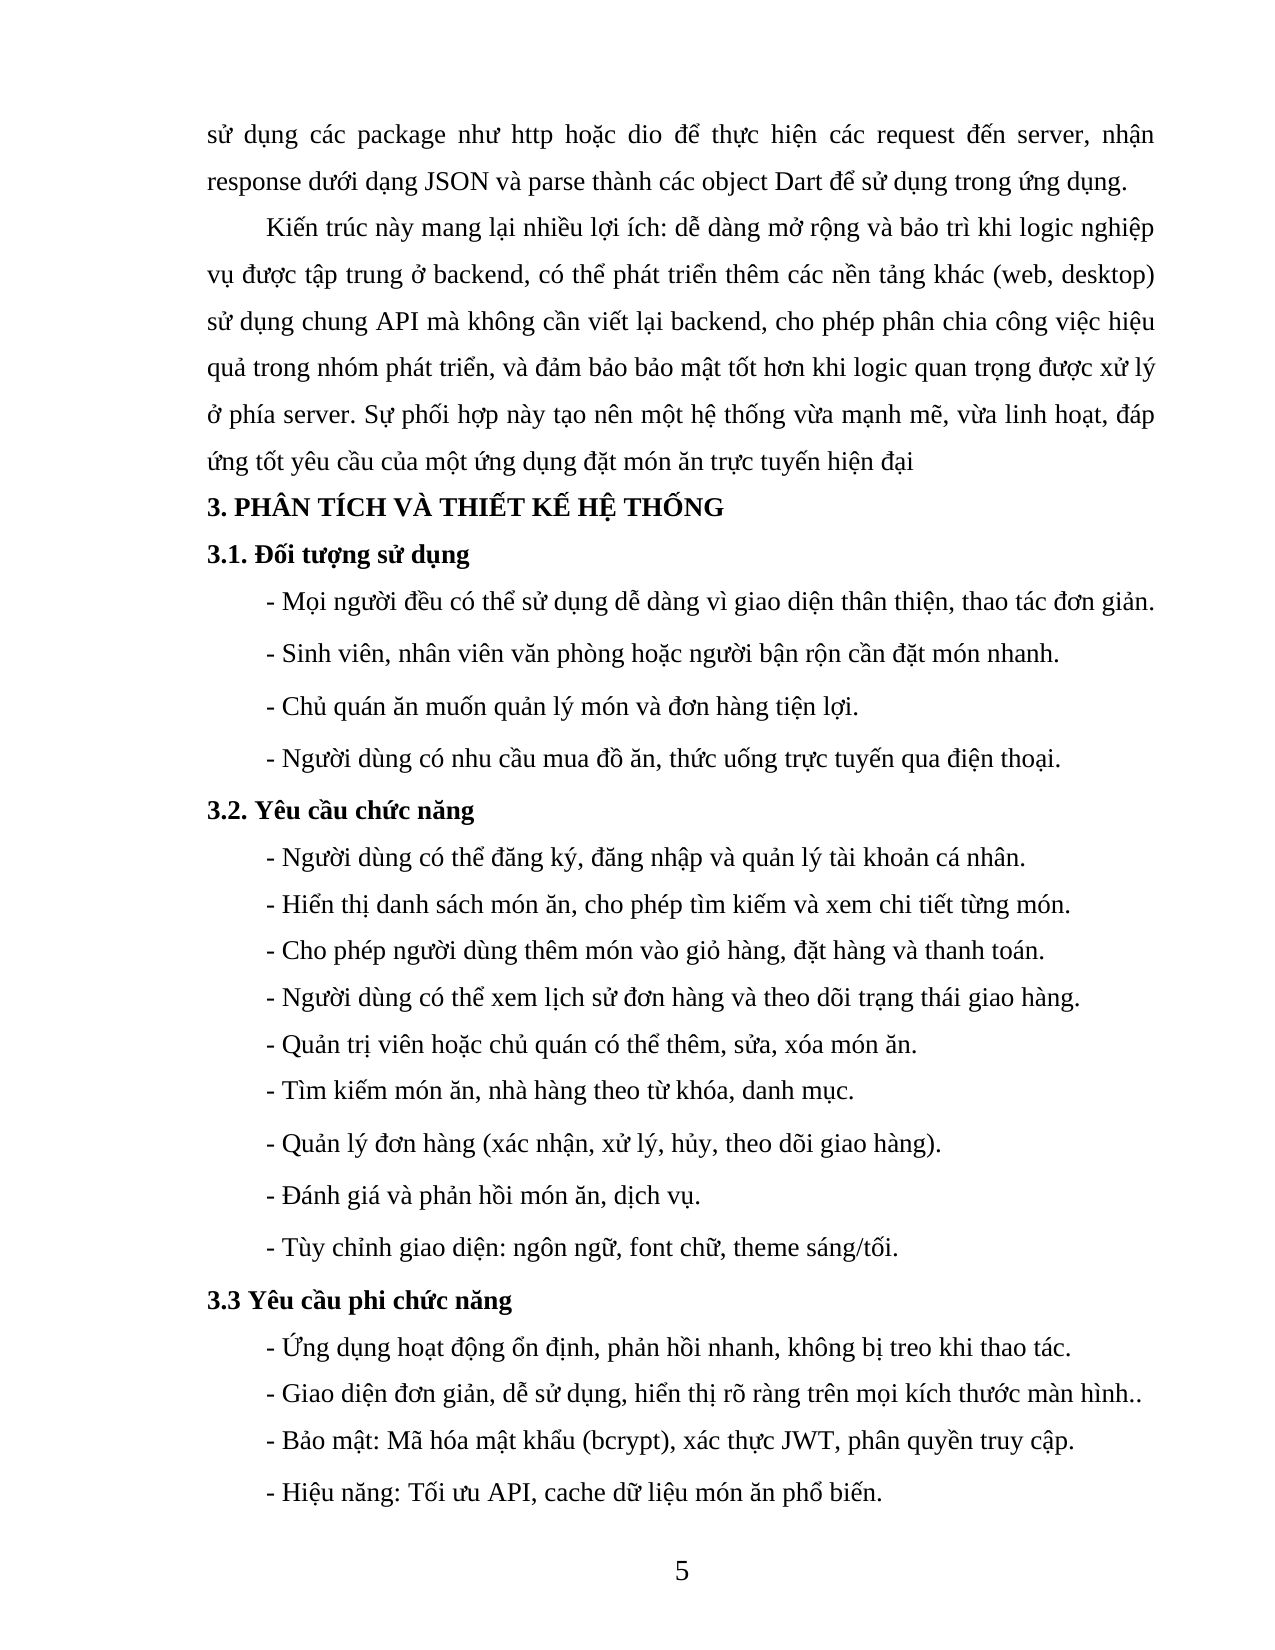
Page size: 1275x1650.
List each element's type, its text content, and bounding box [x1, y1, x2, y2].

text - Cho phép người dùng thêm món vào giỏ hàng, đặt hàng và thanh toán. [207, 934, 1157, 966]
text - Giao diện đơn giản, dễ sử dụng, hiển thị rõ ràng trên mọi kích thước màn hình.. [207, 1377, 1157, 1408]
text - Người dùng có nhu cầu mua đồ ăn, thức uống trực tuyến qua điện thoại. [207, 742, 1157, 773]
text - Đánh giá và phản hồi món ăn, dịch vụ. [207, 1179, 1157, 1210]
text - Hiệu năng: Tối ưu API, cache dữ liệu món ăn phổ biến. [207, 1476, 1157, 1507]
text - Người dùng có thể đăng ký, đăng nhập và quản lý tài khoản cá nhân. [207, 841, 1157, 872]
subtitle 3.1. Đối tượng sử dụng [207, 538, 1157, 569]
text - Quản lý đơn hàng (xác nhận, xử lý, hủy, theo dõi giao hàng). [207, 1127, 1157, 1158]
text - Người dùng có thể xem lịch sử đơn hàng và theo dõi trạng thái giao hàng. [207, 981, 1157, 1012]
text - Hiển thị danh sách món ăn, cho phép tìm kiếm và xem chi tiết từng món. [207, 888, 1157, 919]
text - Mọi người đều có thể sử dụng dễ dàng vì giao diện thân thiện, thao tác đơn giản. [207, 585, 1157, 616]
subtitle 3. PHÂN TÍCH VÀ THIẾT KẾ HỆ THỐNG [207, 491, 1157, 523]
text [207, 118, 1157, 196]
text - Sinh viên, nhân viên văn phòng hoặc người bận rộn cần đặt món nhanh. [207, 637, 1157, 668]
subtitle 3.3 Yêu cầu phi chức năng [207, 1284, 1157, 1315]
text - Tùy chỉnh giao diện: ngôn ngữ, font chữ, theme sáng/tối. [207, 1232, 1157, 1263]
subtitle 3.2. Yêu cầu chức năng [207, 794, 1157, 826]
text Kiến trúc này mang lại nhiều lợi ích: dễ dàng mở rộng và bảo trì khi logic nghiệp vụ được tập trung ở backend, có thể phát triển thêm các nền tảng khác (web, desktop) sử dụng chung API mà không cần viết lại backend, cho phép phân chia công việc hiệu quả trong nhóm phát triển, và đảm bảo bảo mật tốt hơn khi logic quan trọng được xử lý ở phía server. Sự phối hợp này tạo nên một hệ thống vừa mạnh mẽ, vừa linh hoạt, đáp ứng tốt yêu cầu của một ứng dụng đặt món ăn trực tuyến hiện đại [207, 211, 1157, 476]
text - Bảo mật: Mã hóa mật khẩu (bcrypt), xác thực JWT, phân quyền truy cập. [207, 1424, 1157, 1455]
text - Chủ quán ăn muốn quản lý món và đơn hàng tiện lợi. [207, 689, 1157, 721]
text - Ứng dụng hoạt động ổn định, phản hồi nhanh, không bị treo khi thao tác. [207, 1331, 1157, 1362]
text - Quản trị viên hoặc chủ quán có thể thêm, sửa, xóa món ăn. [207, 1028, 1157, 1059]
text - Tìm kiếm món ăn, nhà hàng theo từ khóa, danh mục. [207, 1074, 1157, 1106]
